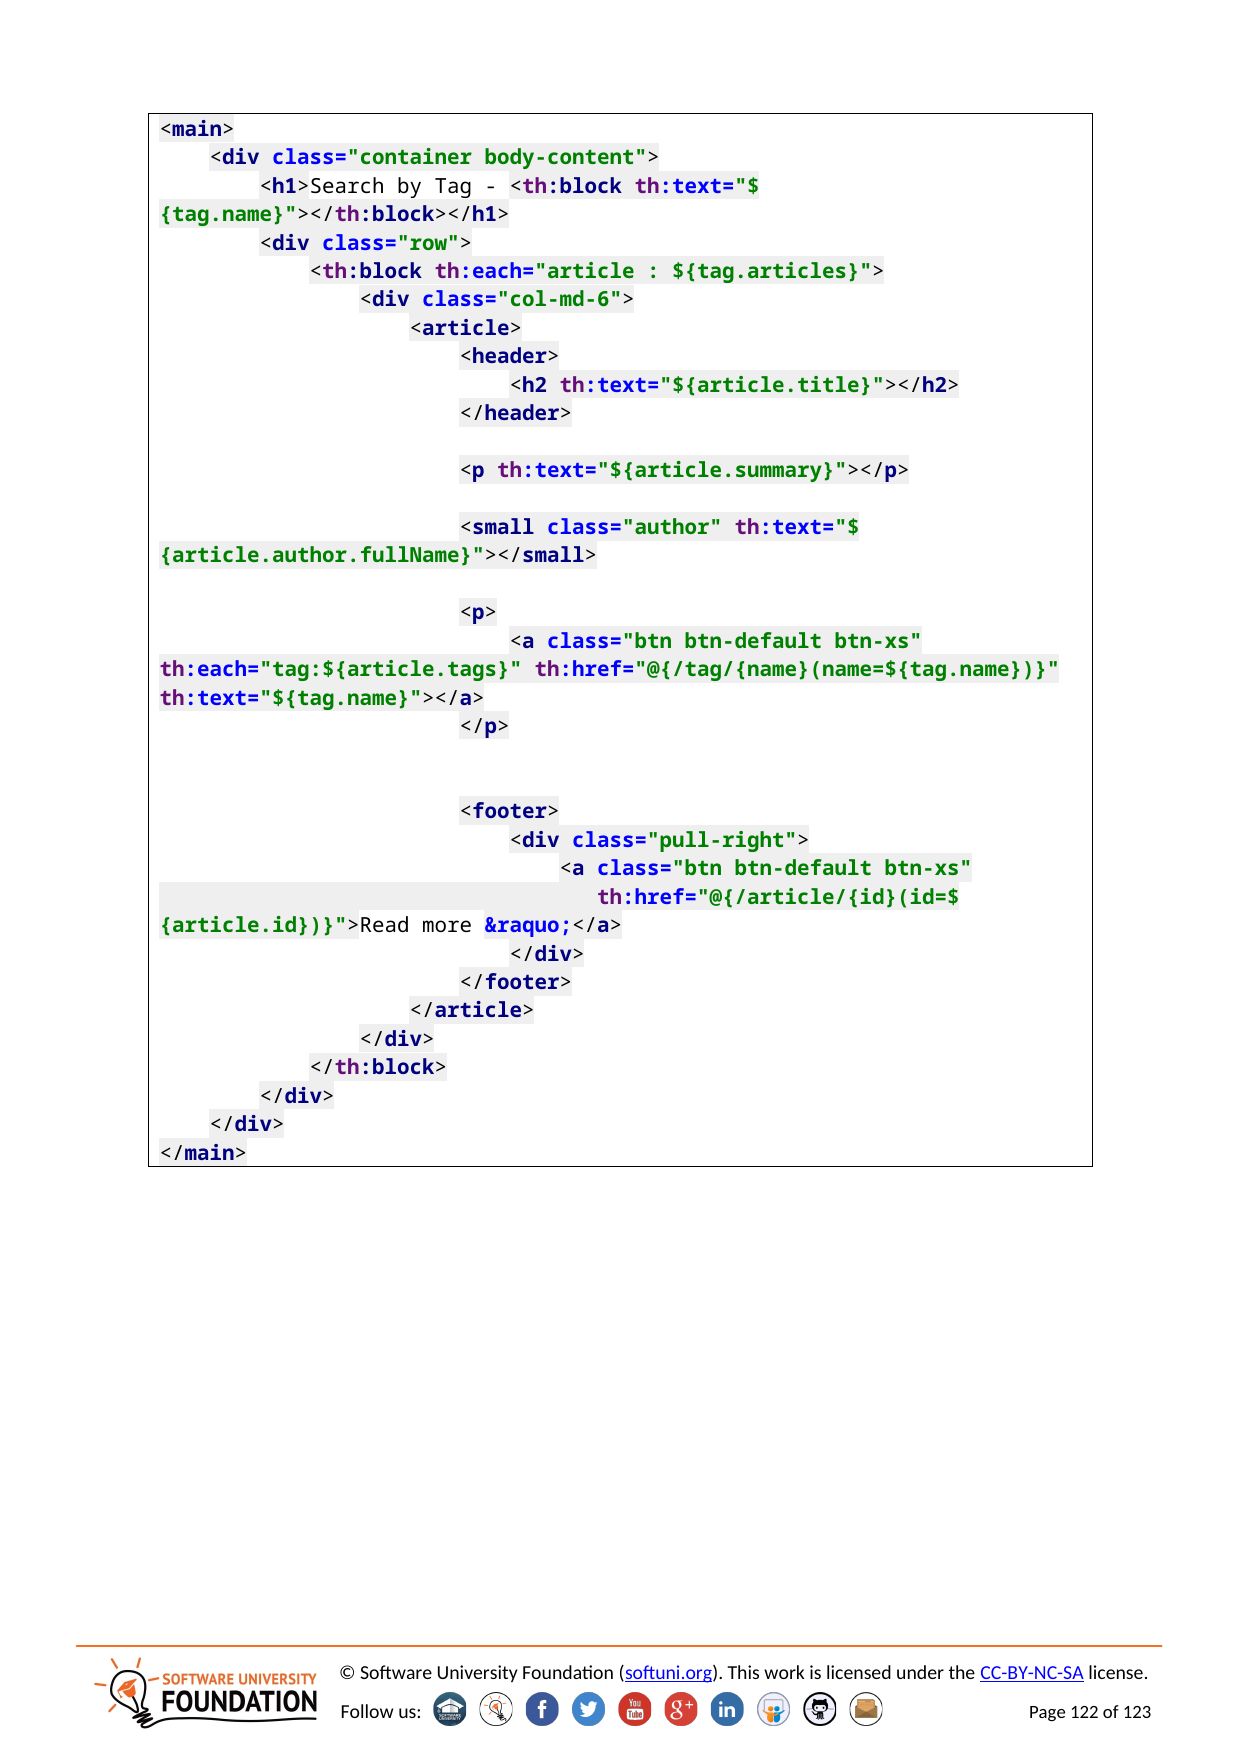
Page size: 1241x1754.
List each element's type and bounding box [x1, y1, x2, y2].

picture [849, 1692, 883, 1726]
picture [664, 1692, 698, 1726]
picture [433, 1692, 467, 1726]
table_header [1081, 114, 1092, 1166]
picture [757, 1692, 790, 1726]
picture [479, 1692, 513, 1726]
picture [803, 1692, 837, 1726]
picture [710, 1692, 744, 1726]
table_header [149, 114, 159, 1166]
picture [572, 1692, 605, 1726]
picture [525, 1692, 559, 1726]
picture [93, 1656, 317, 1729]
picture [618, 1692, 652, 1726]
